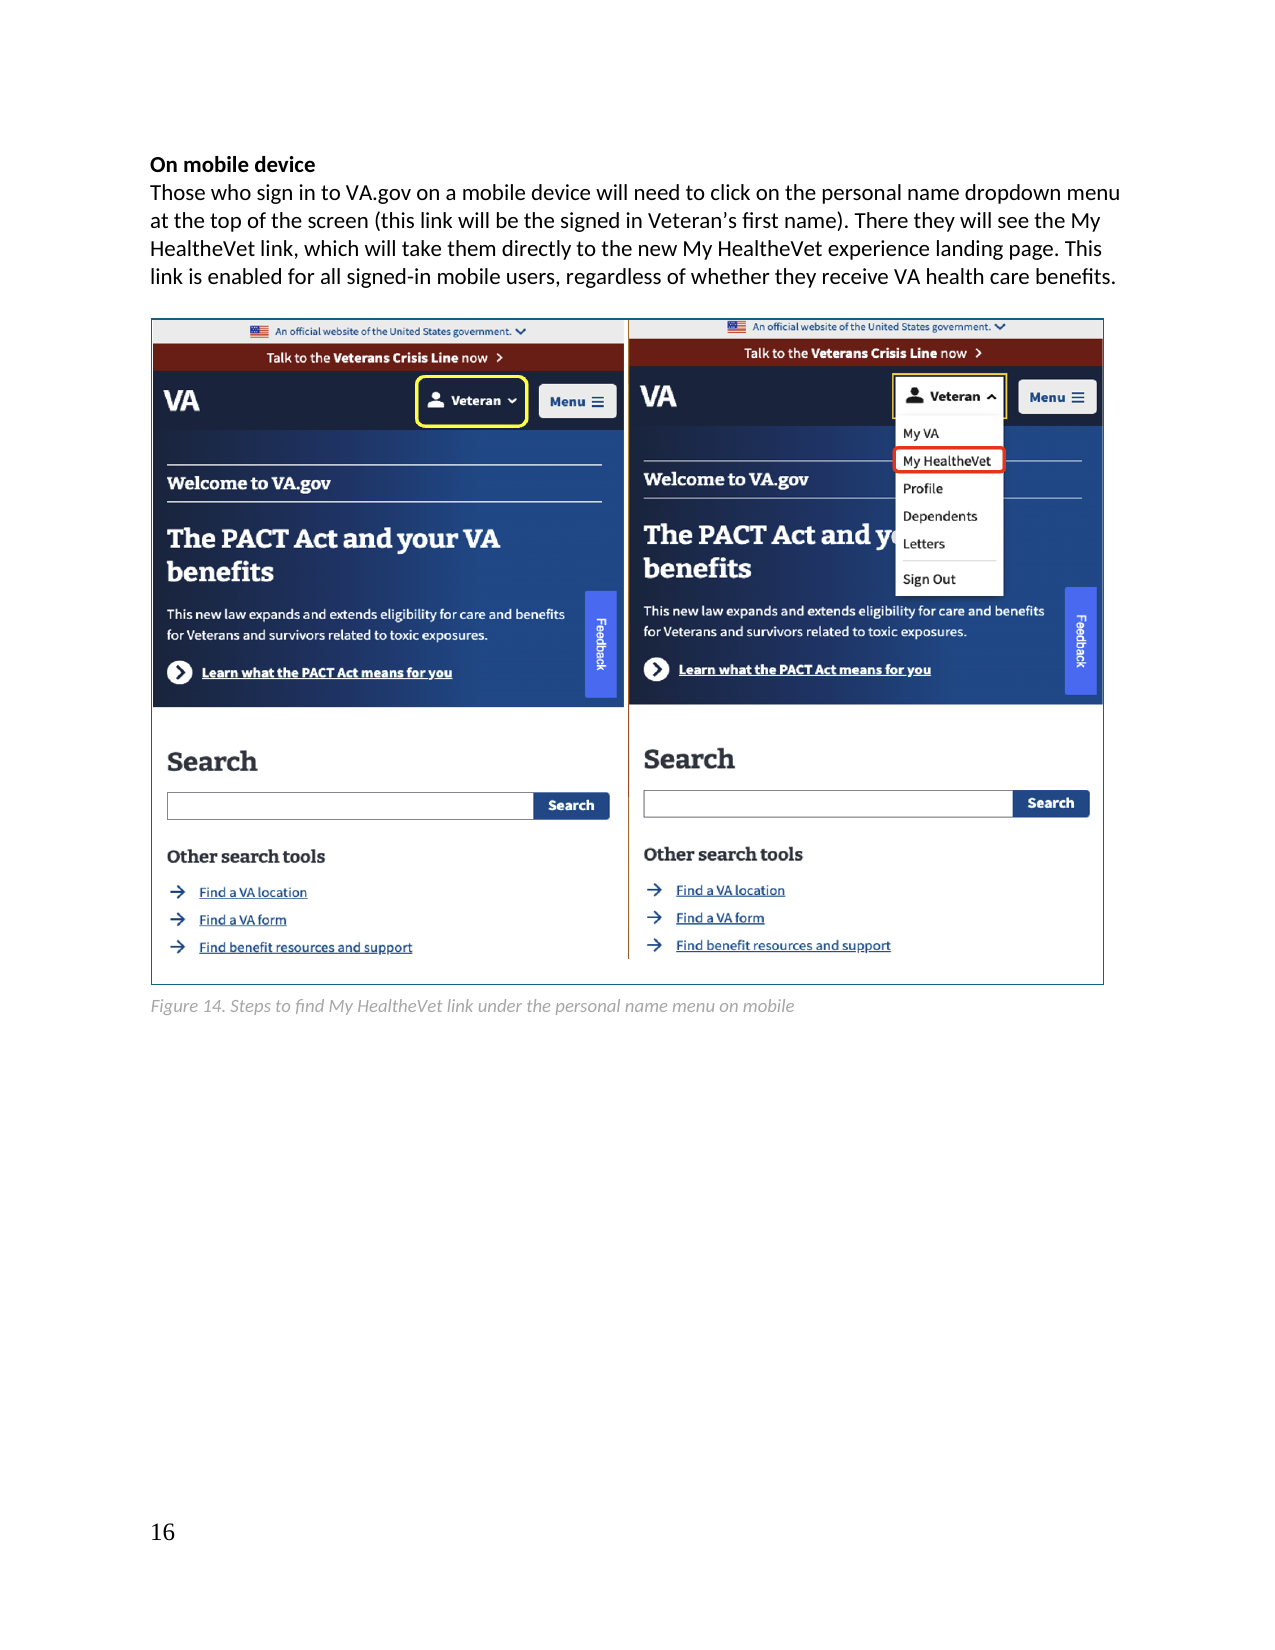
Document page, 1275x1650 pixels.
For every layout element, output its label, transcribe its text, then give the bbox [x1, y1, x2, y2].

text Those who sign in to VA.gov on a mobile device will need to click on the personal name dropdown menu at the top of the screen (this link will be the signed in Veteran’s first name). There they will see the My HealtheVet link, which will take them directly to the new My HealtheVet experience landing page. This link is enabled for all signed-in mobile users, regardless of whether they receive VA health care benefits. [150, 178, 1125, 290]
text On mobile device [150, 150, 1125, 178]
picture [152, 320, 1103, 983]
